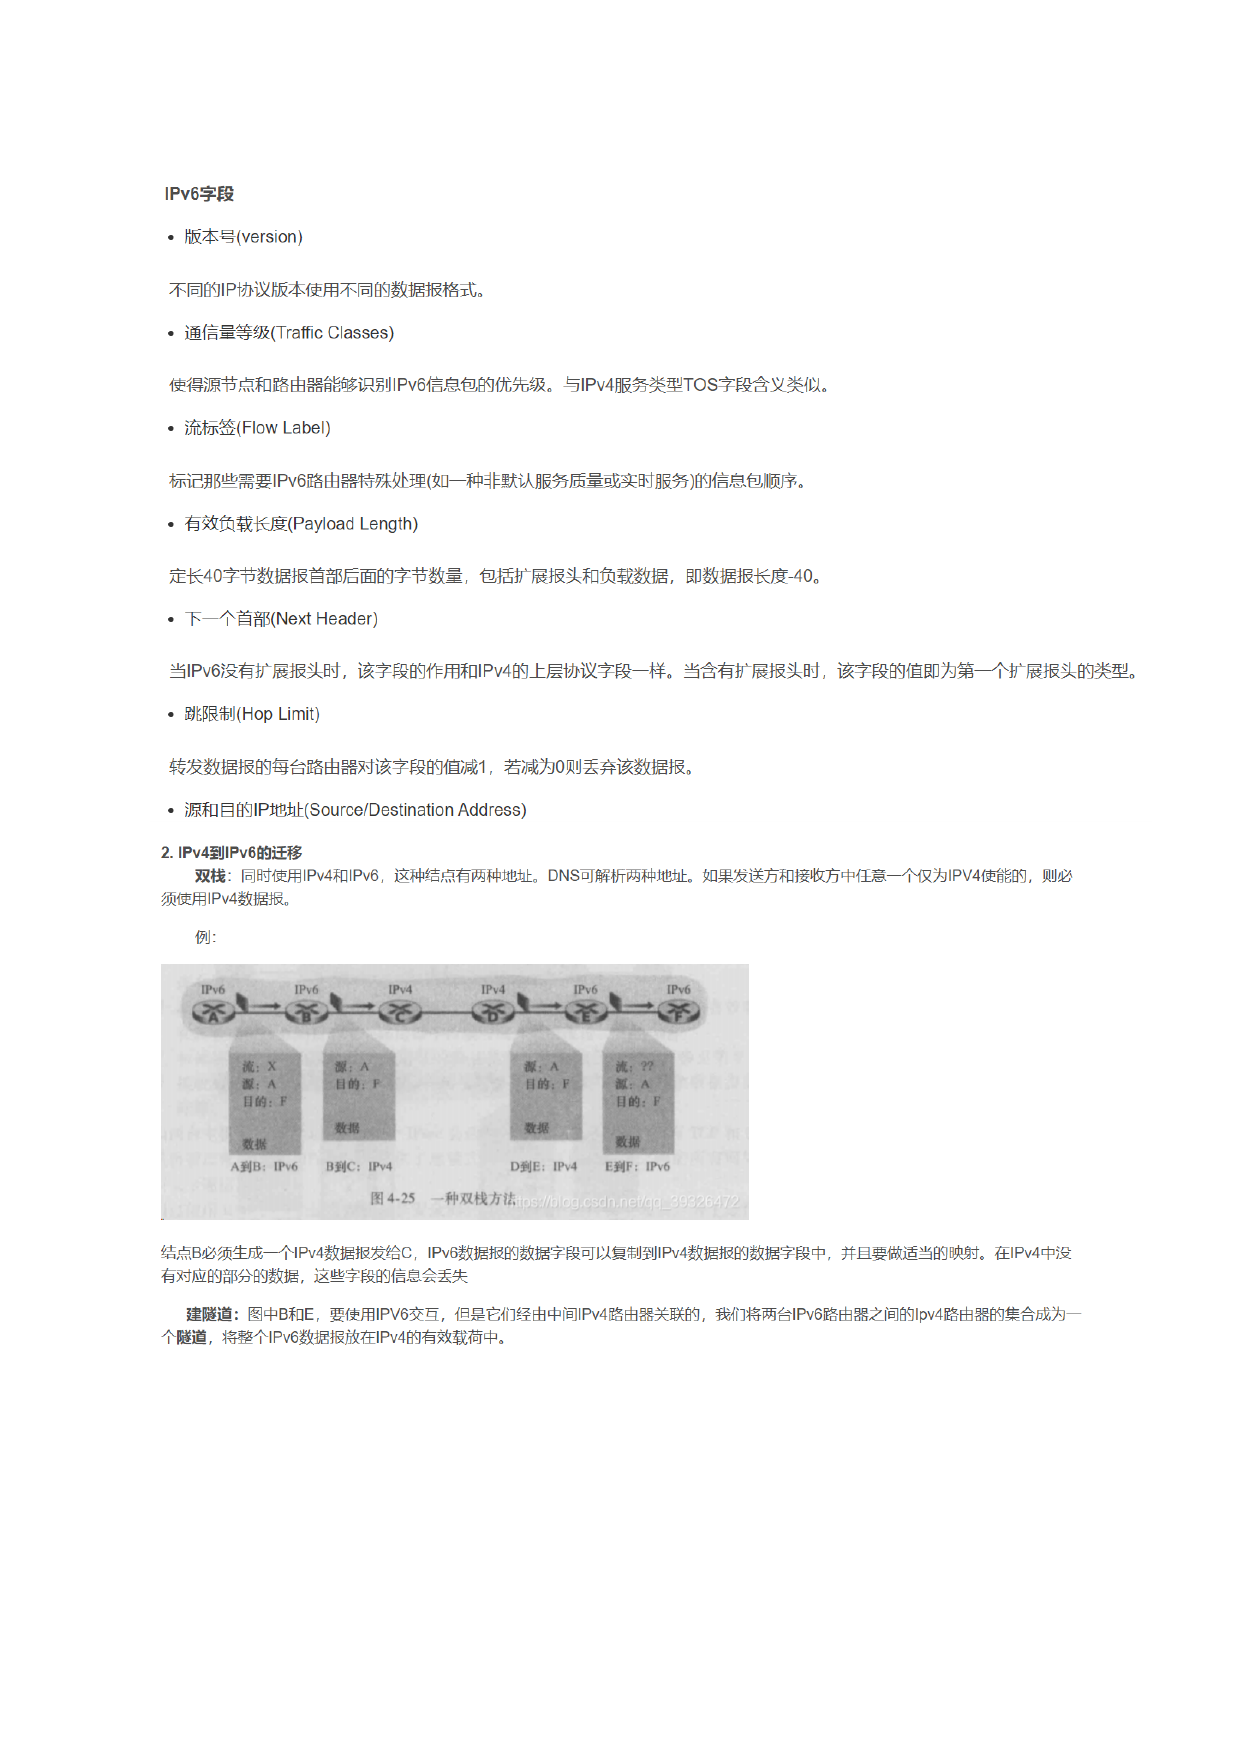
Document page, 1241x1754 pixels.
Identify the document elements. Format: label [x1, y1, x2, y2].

picture [150, 840, 1091, 1353]
picture [150, 177, 1153, 822]
